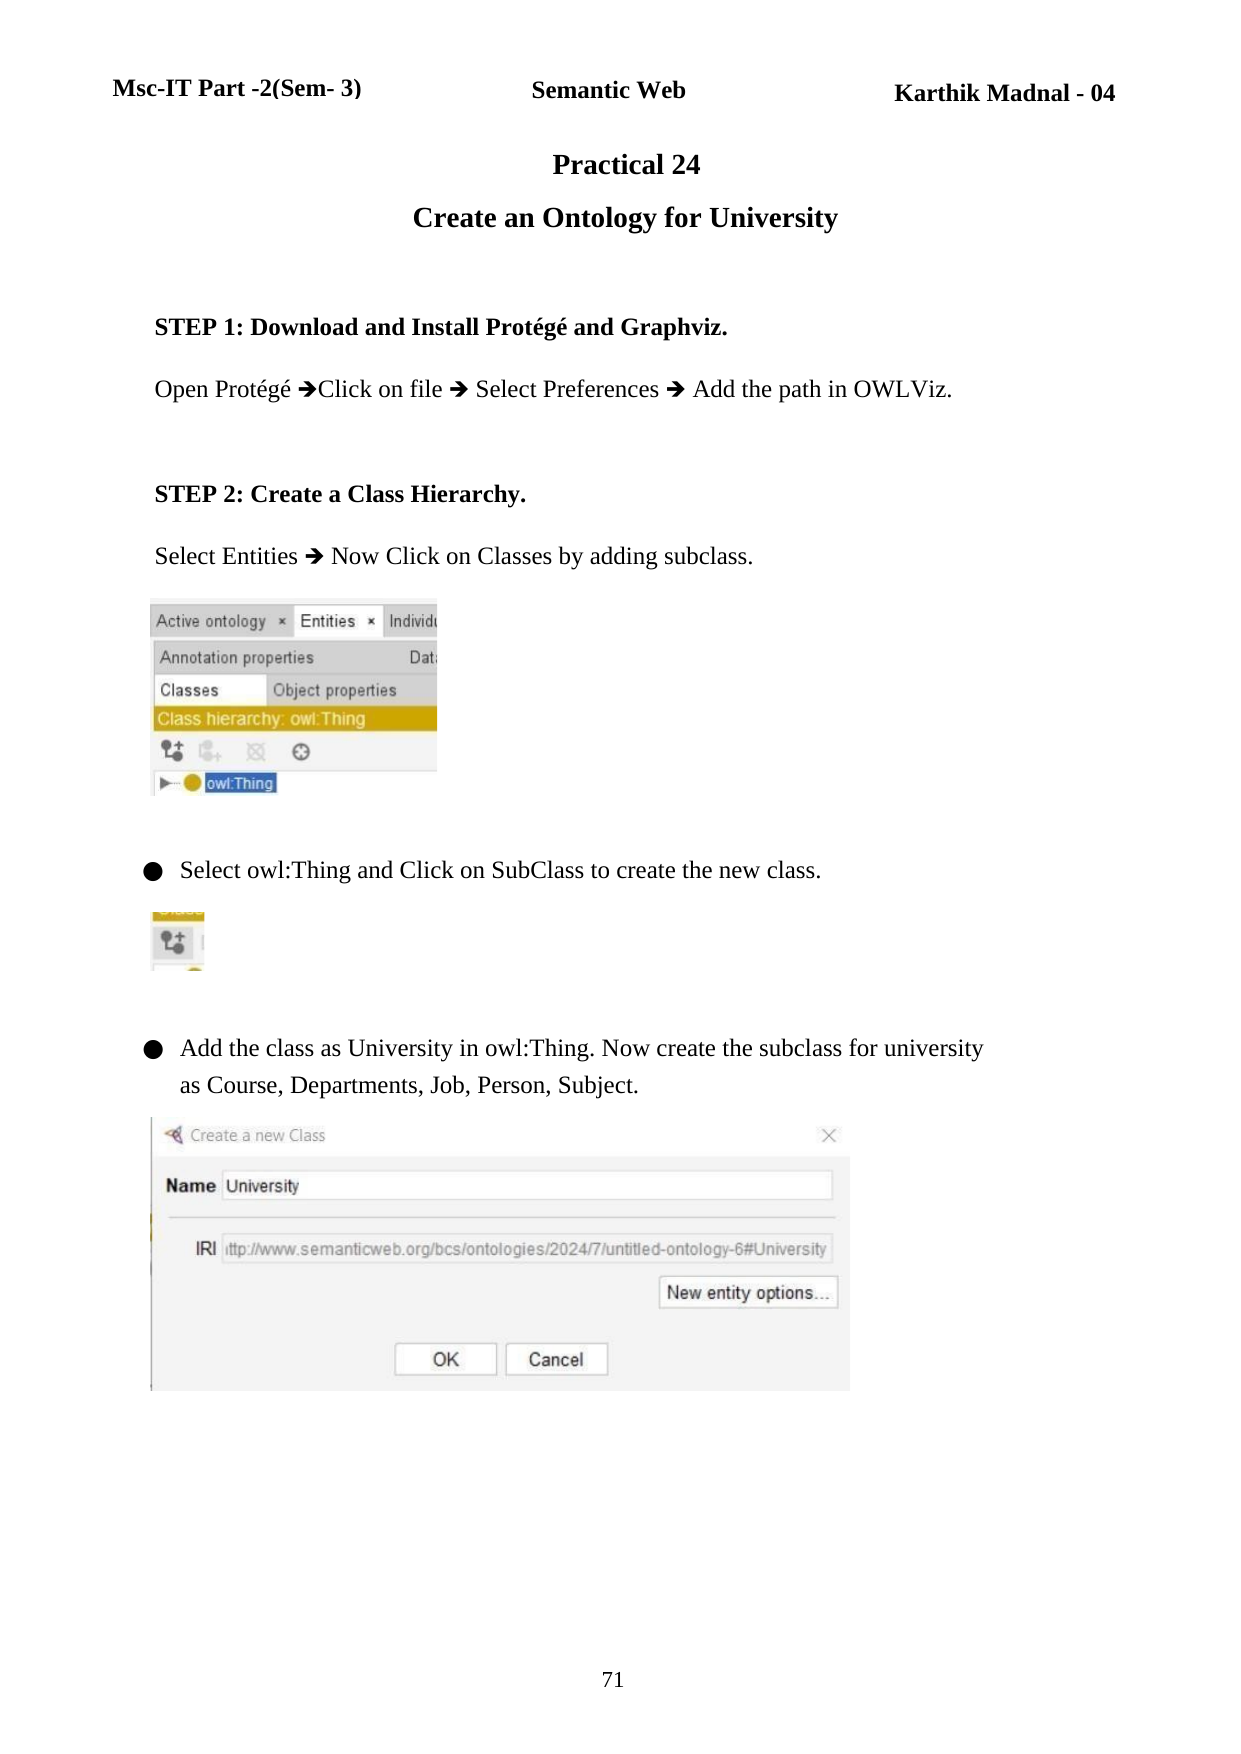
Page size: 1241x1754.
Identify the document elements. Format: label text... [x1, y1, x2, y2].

picture [150, 912, 205, 971]
text Create an Ontology for University [150, 200, 1101, 233]
text Select Entities 🡺 Now Click on Classes by adding subclass. [154, 527, 1134, 578]
list Select owl:Thing and Click on SubClass to create the new class. [142, 842, 1134, 893]
text STEP 1: Download and Install Protégé and Graphviz. [154, 312, 1134, 341]
picture [150, 598, 438, 796]
picture [150, 1117, 851, 1391]
list Add the class as University in owl:Thing. Now create the subclass for university as Course, Departments, Job, Person, Subject. [142, 1019, 1000, 1099]
text STEP 2: Create a Class Hierarchy. [154, 479, 1134, 507]
text Open Protégé 🡺Click on file 🡺 Select Preferences 🡺 Add the path in OWLViz. [154, 360, 1134, 412]
subtitle Practical 24 [150, 147, 1103, 181]
